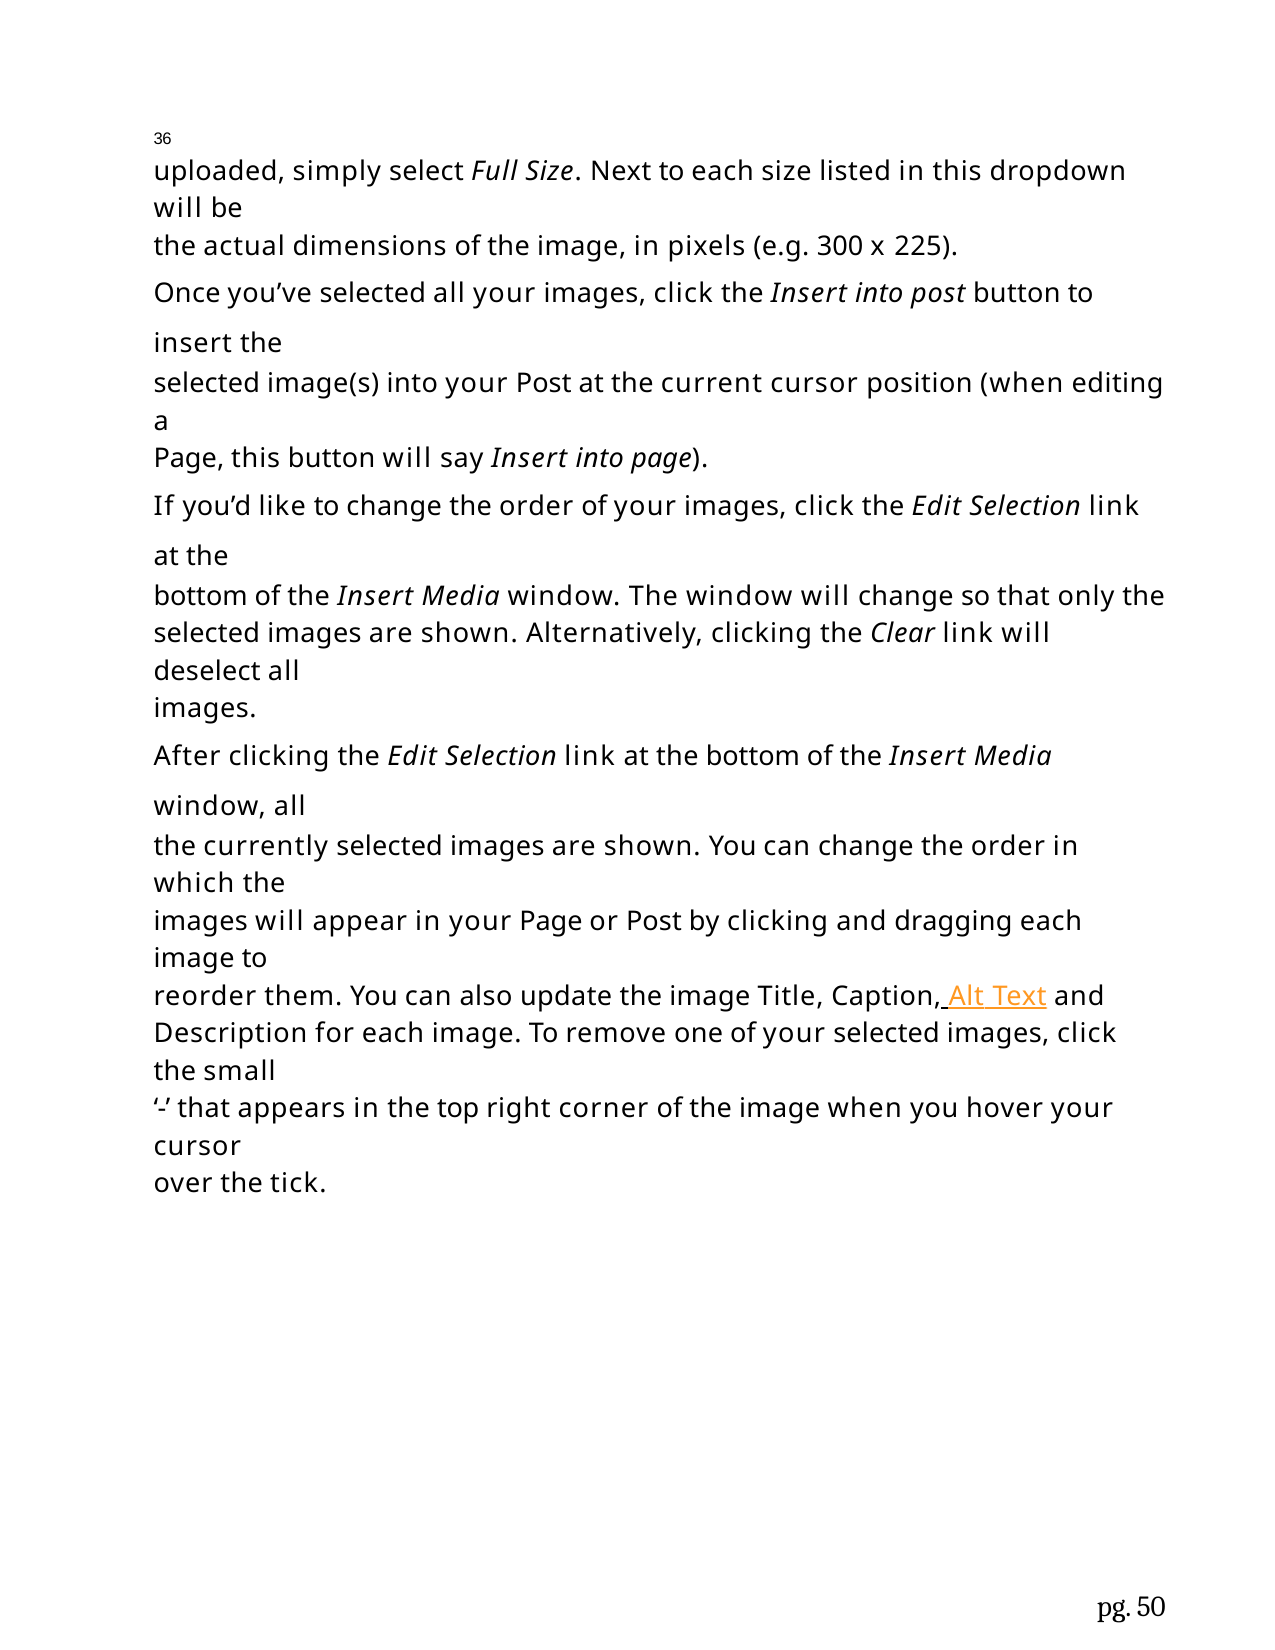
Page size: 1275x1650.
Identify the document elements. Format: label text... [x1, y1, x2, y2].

text bottom of the Insert Media window. The window will change so that only the [153, 575, 1166, 613]
text selected image(s) into your Post at the current cursor position (when editing a [153, 363, 1166, 438]
text the currently selected images are shown. You can change the order in which the [153, 825, 1166, 900]
text After clicking the Edit Selection link at the bottom of the Insert Media window, all [153, 725, 1166, 825]
text Once you’ve selected all your images, click the Insert into post button to insert the [153, 263, 1166, 363]
text Page: 36 [153, 123, 1166, 150]
text images will appear in your Page or Post by clicking and dragging each image to [153, 900, 1166, 975]
text If you’d like to change the order of your images, click the Edit Selection link at the [153, 475, 1166, 575]
text ‘-’ that appears in the top right corner of the image when you hover your cursor [153, 1088, 1166, 1163]
text Page, this button will say Insert into page). [153, 438, 1166, 475]
text over the tick. [153, 1163, 1166, 1200]
text Description for each image. To remove one of your selected images, click the small [153, 1013, 1166, 1088]
text the actual dimensions of the image, in pixels (e.g. 300 x 225). [153, 225, 1166, 263]
text reorder them. You can also update the image Title, Caption, Alt Text and [153, 975, 1166, 1013]
text selected images are shown. Alternatively, clicking the Clear link will deselect all [153, 613, 1166, 688]
text images. [153, 688, 1166, 725]
text uploaded, simply select Full Size. Next to each size listed in this dropdown will be [153, 150, 1166, 225]
